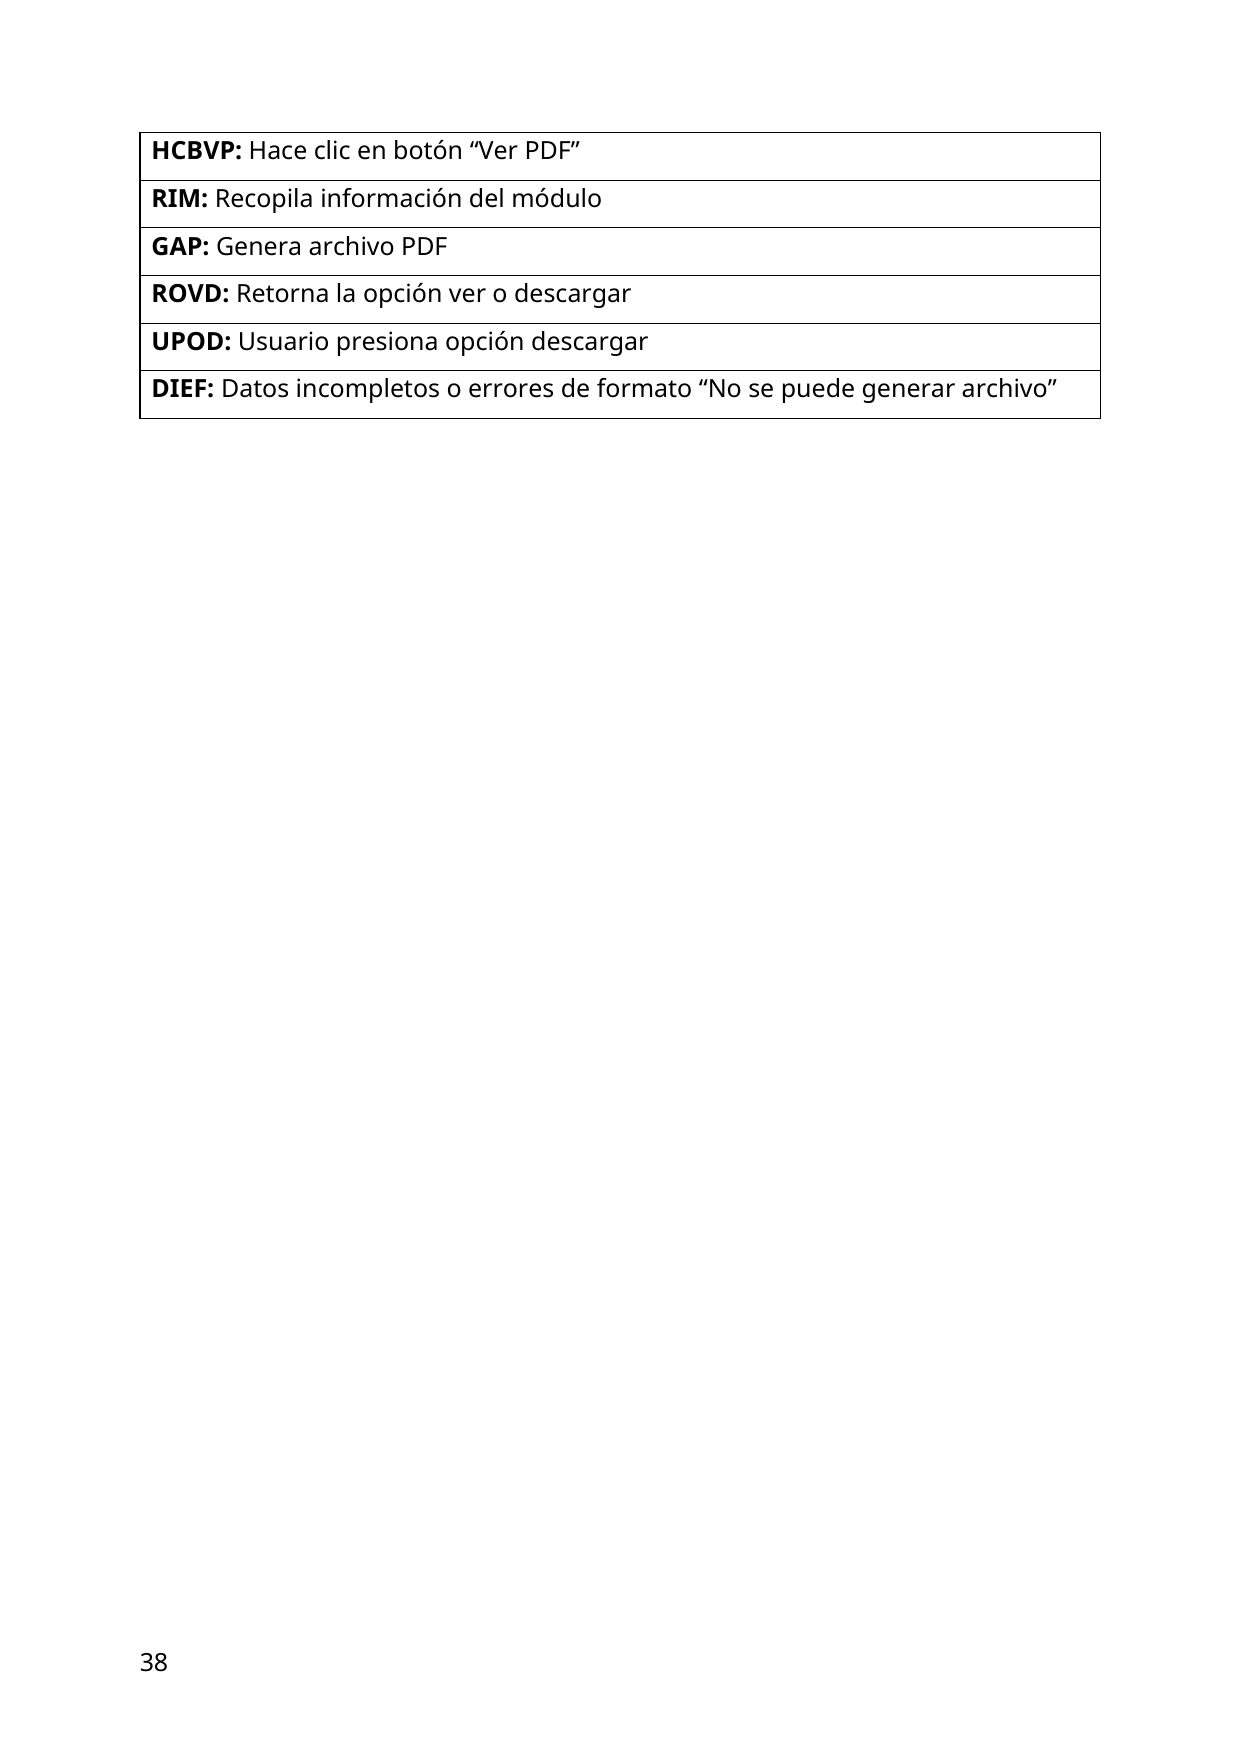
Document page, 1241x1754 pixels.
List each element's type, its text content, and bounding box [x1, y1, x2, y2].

table_cell UPOD: Usuario presiona opción descargar [141, 324, 1100, 370]
table_cell GAP: Genera archivo PDF [141, 228, 1100, 275]
table_cell HCBVP: Hace clic en botón “Ver PDF” [141, 133, 1100, 179]
table_cell RIM: Recopila información del módulo [141, 181, 1100, 227]
table_cell ROVD: Retorna la opción ver o descargar [141, 276, 1100, 322]
table_cell DIEF: Datos incompletos o errores de formato “No se puede generar archivo” [141, 371, 1100, 418]
